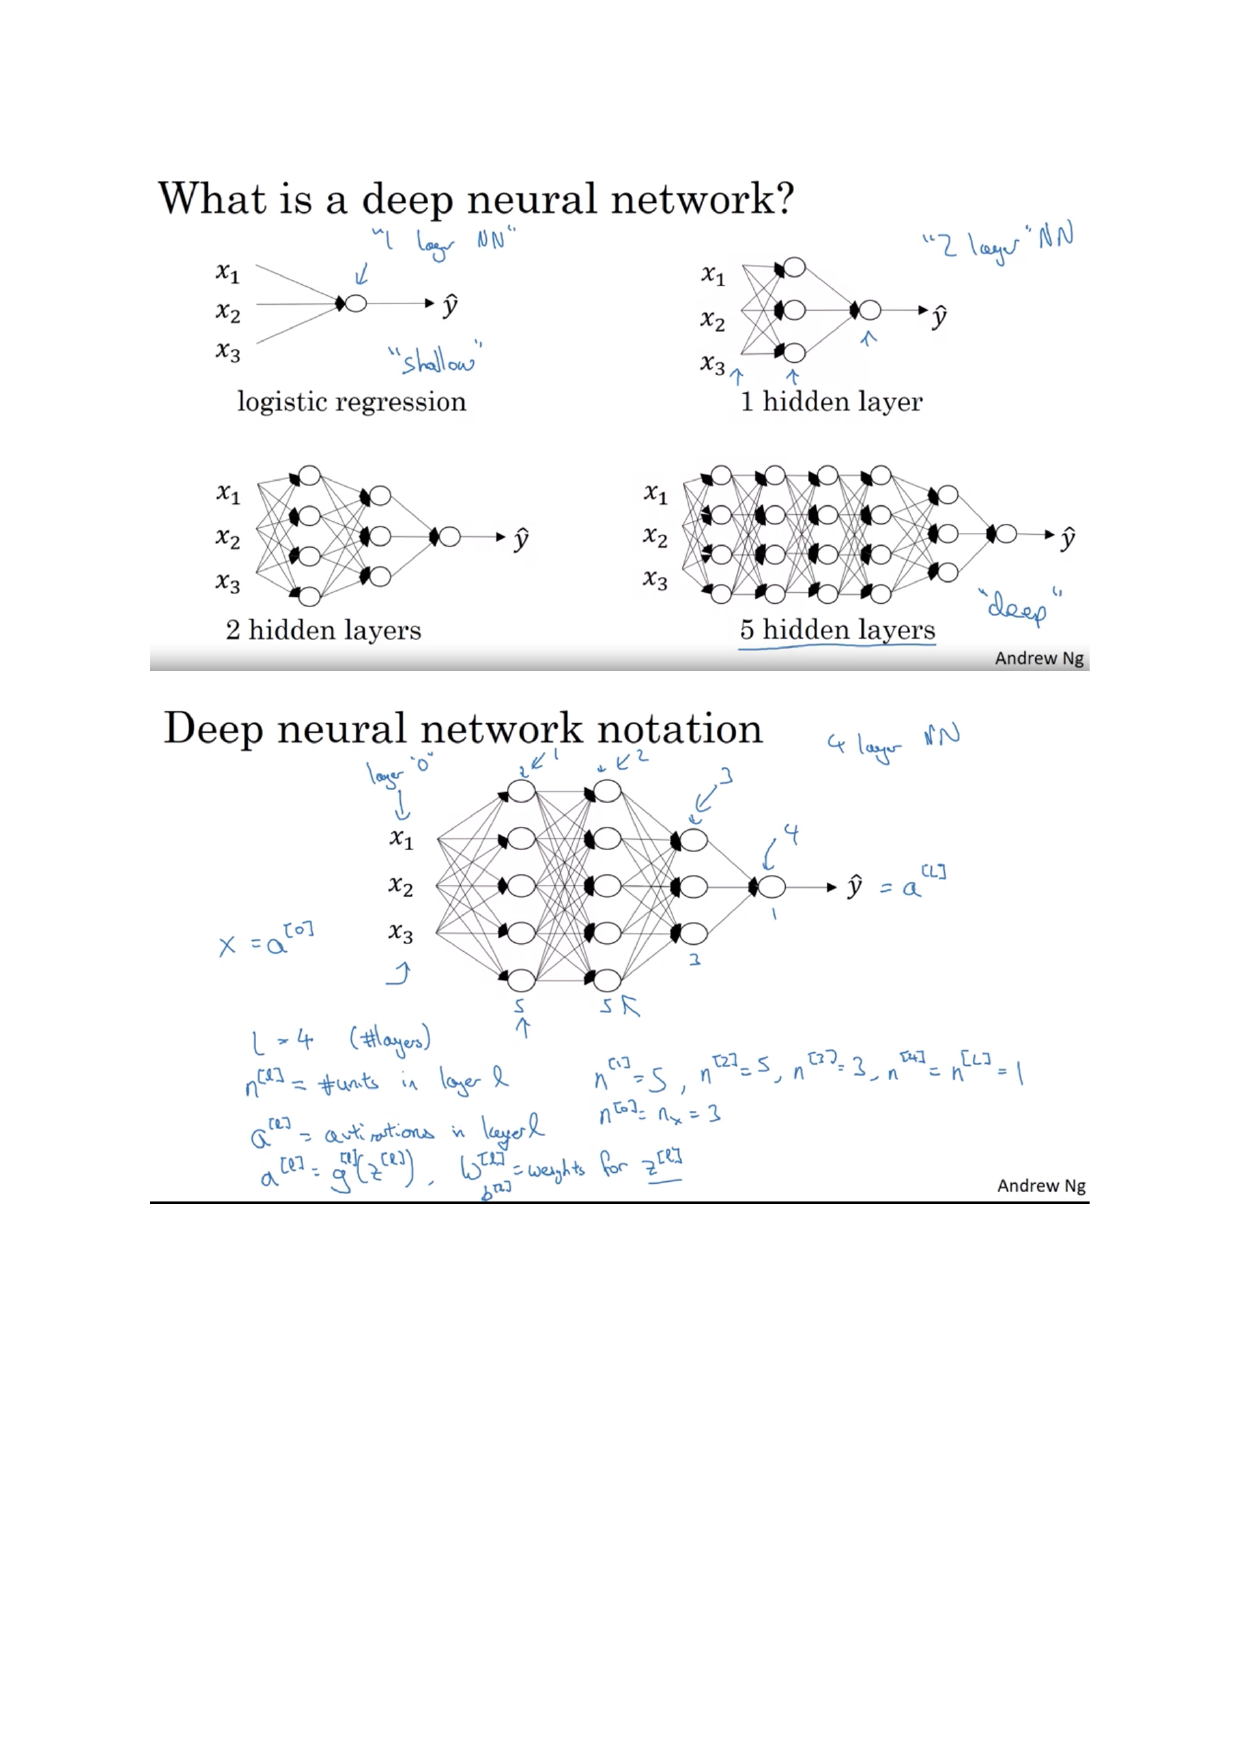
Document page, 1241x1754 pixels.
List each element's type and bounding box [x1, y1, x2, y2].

picture [150, 150, 1090, 1204]
